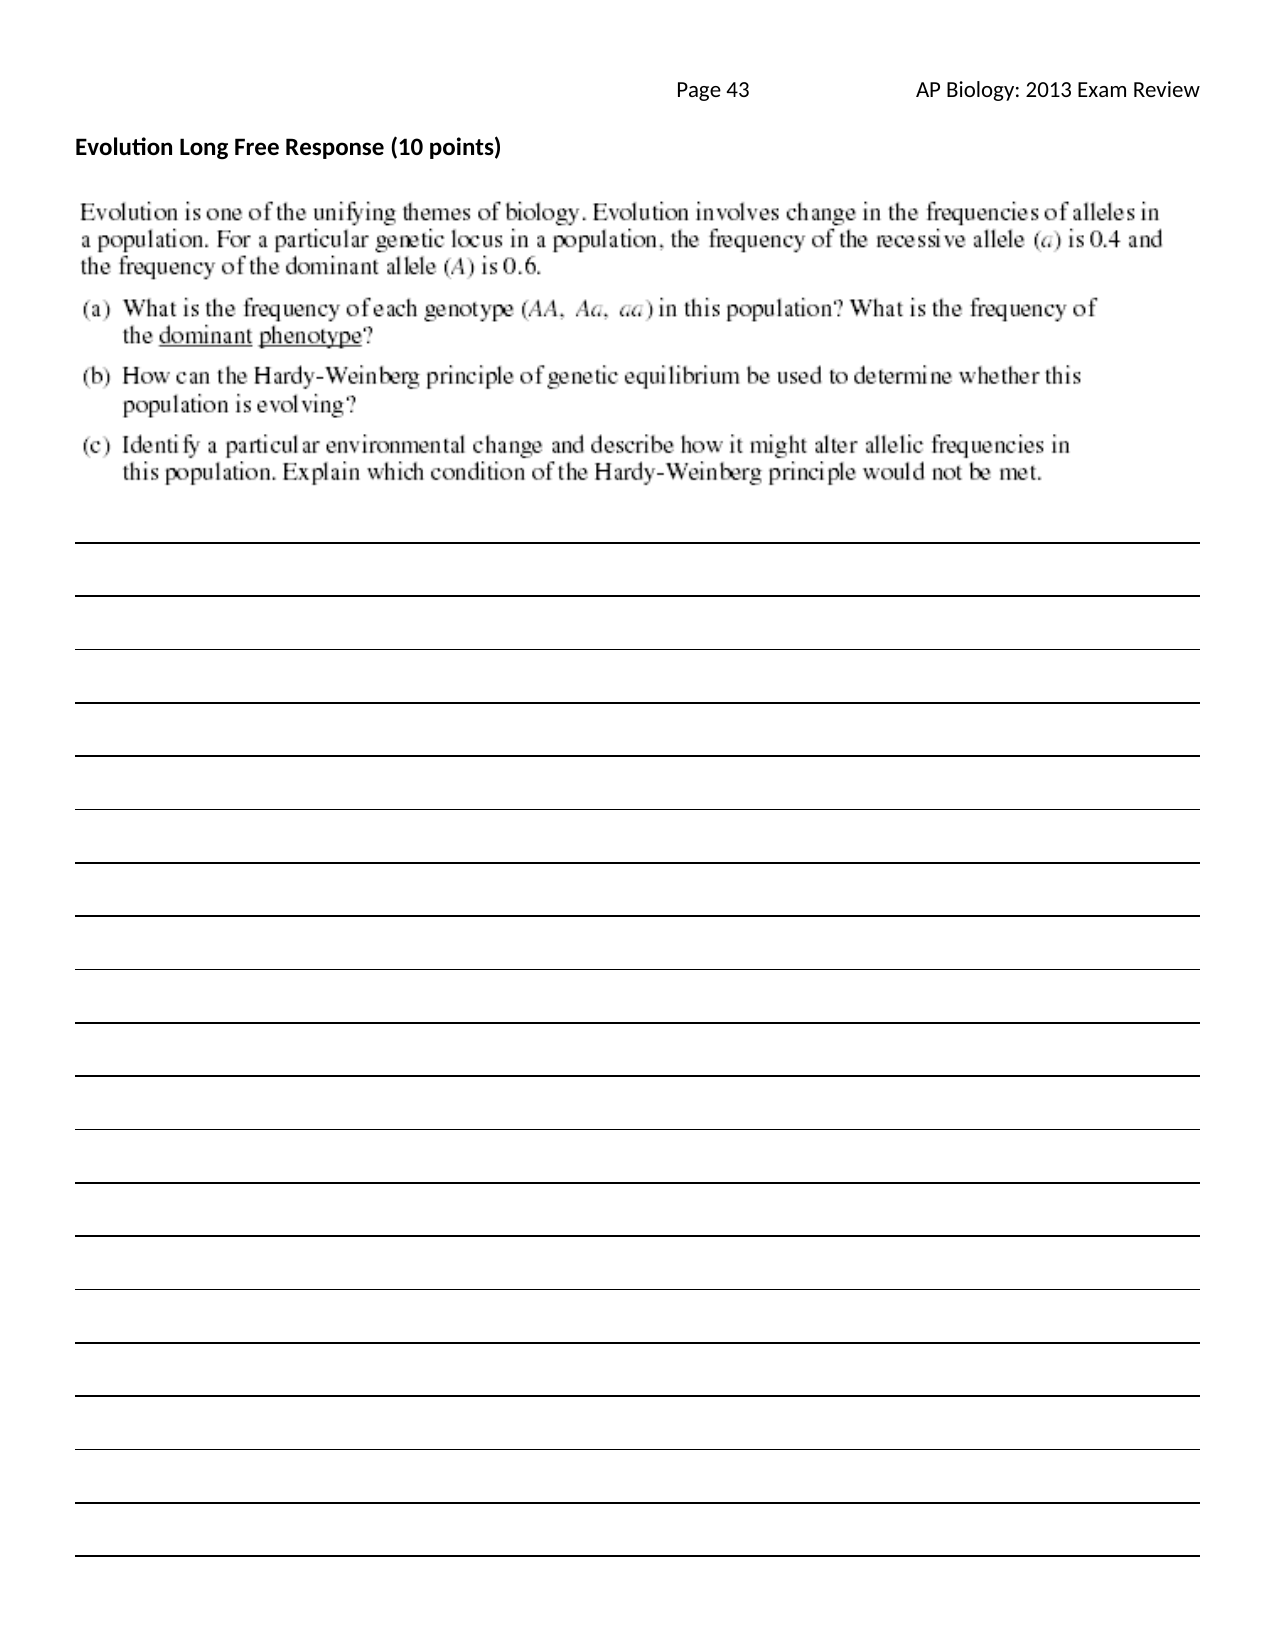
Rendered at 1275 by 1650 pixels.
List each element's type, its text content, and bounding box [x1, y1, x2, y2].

picture [75, 186, 1179, 494]
text Evolution Long Free Response (10 points) [75, 131, 1200, 162]
